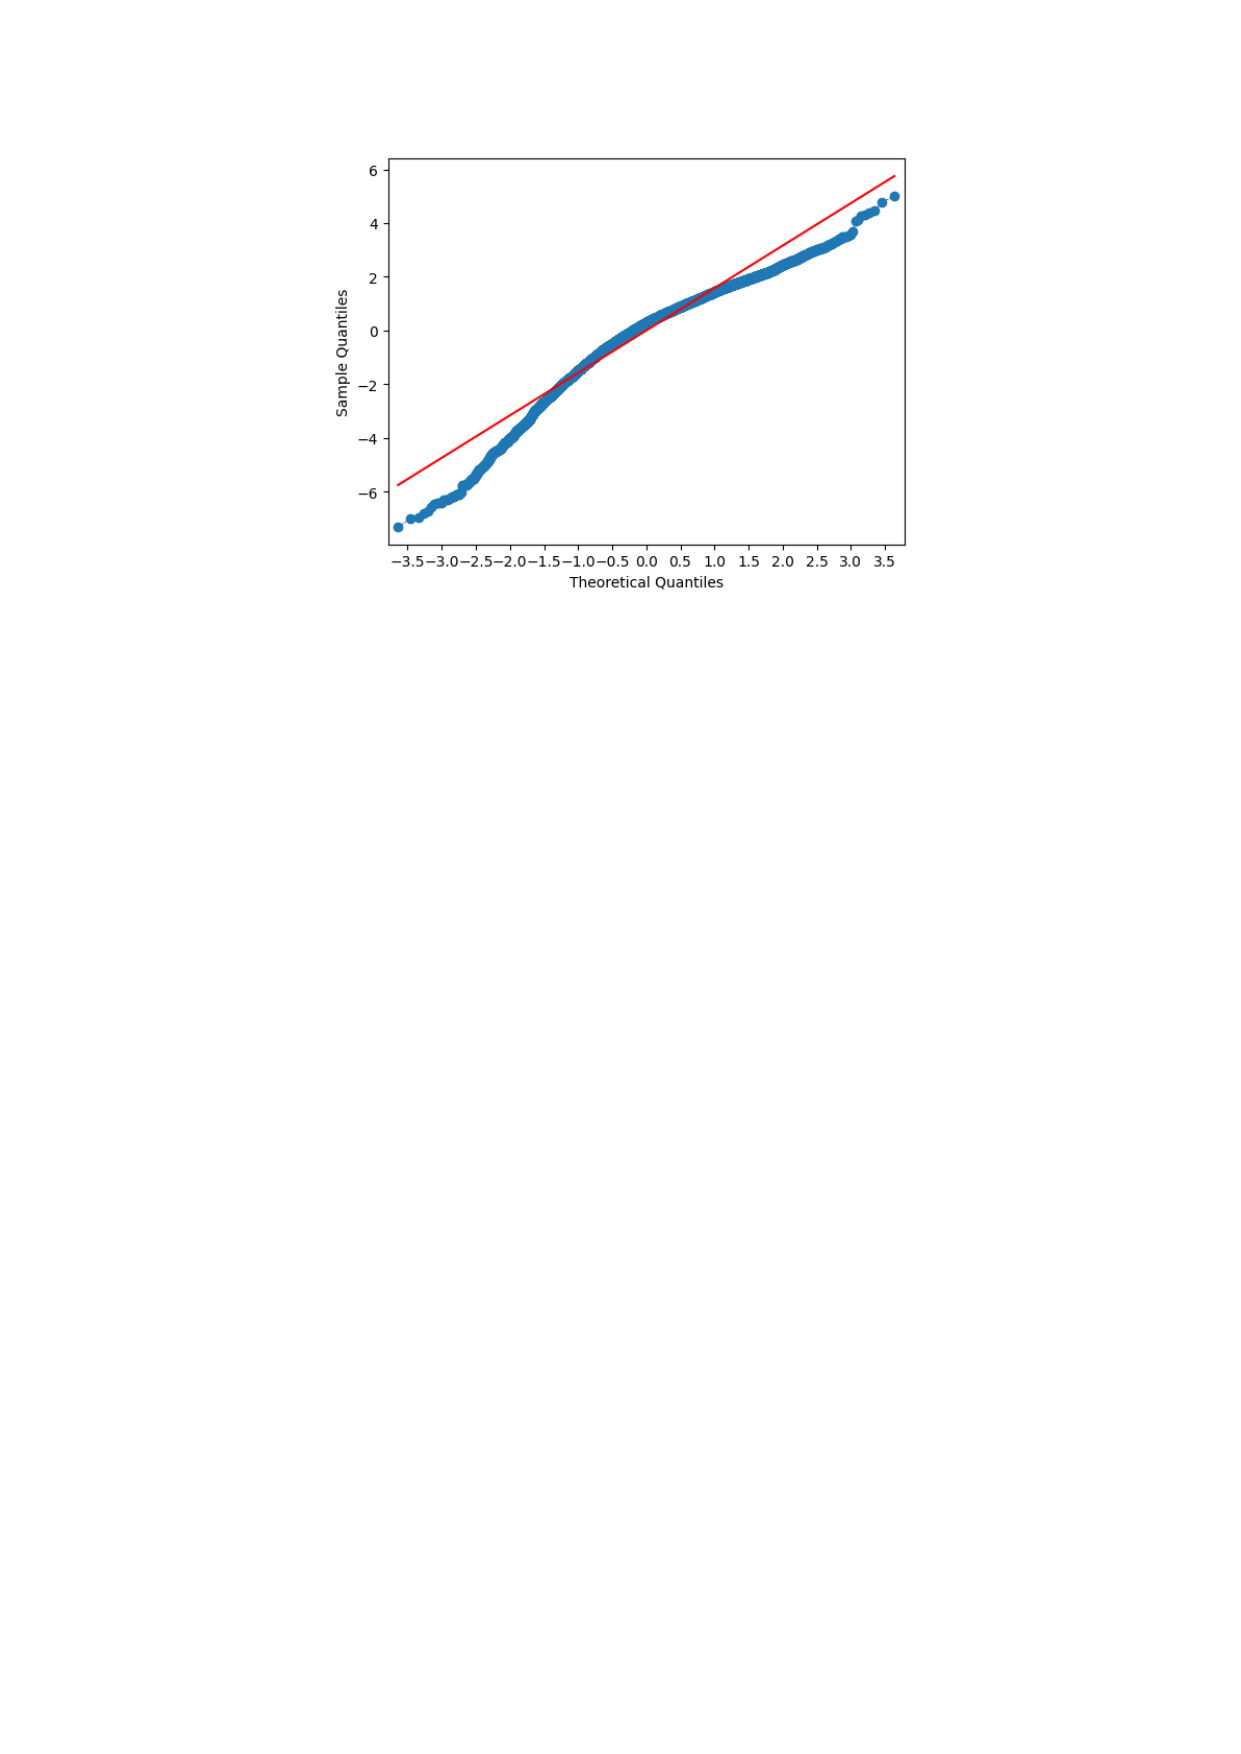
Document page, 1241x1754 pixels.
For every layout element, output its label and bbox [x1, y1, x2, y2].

picture [326, 150, 914, 600]
